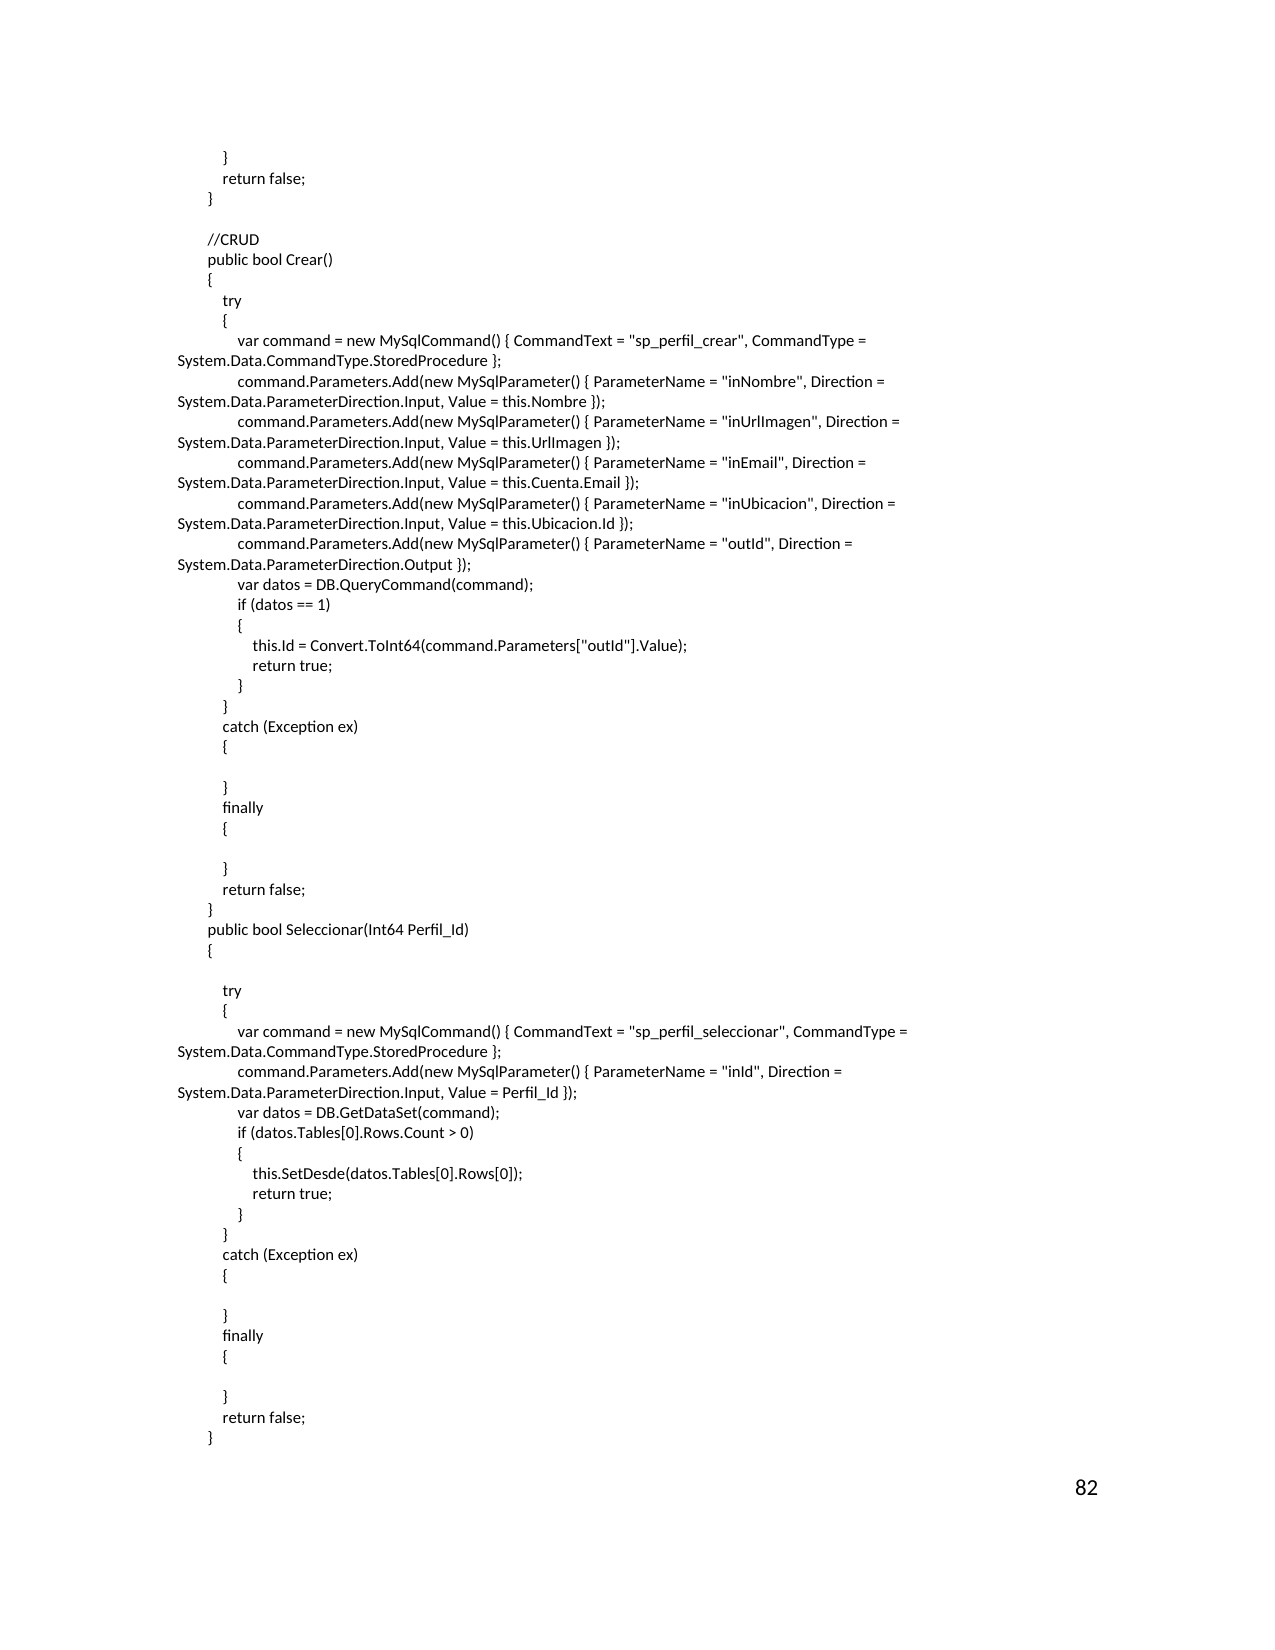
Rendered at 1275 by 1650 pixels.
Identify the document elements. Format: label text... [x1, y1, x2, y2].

text this.Id = Convert.ToInt64(command.Parameters["outId"].Value); [177, 635, 1098, 655]
text } [177, 777, 1098, 798]
text command.Parameters.Add(new MySqlParameter() { ParameterName = "inUbicacion", Direction = System.Data.ParameterDirection.Input, Value = this.Ubicacion.Id }); [177, 493, 1098, 533]
text { [177, 310, 1098, 330]
text try [177, 290, 1098, 310]
text { [177, 1265, 1098, 1285]
text } [177, 676, 1098, 696]
text command.Parameters.Add(new MySqlParameter() { ParameterName = "inId", Direction = System.Data.ParameterDirection.Input, Value = Perfil_Id }); [177, 1062, 1098, 1102]
text command.Parameters.Add(new MySqlParameter() { ParameterName = "outId", Direction = System.Data.ParameterDirection.Output }); [177, 533, 1098, 574]
text this.SetDesde(datos.Tables[0].Rows[0]); [177, 1163, 1098, 1183]
text return true; [177, 1183, 1098, 1204]
text public bool Seleccionar(Int64 Perfil_Id) [177, 919, 1098, 940]
text public bool Crear() [177, 249, 1098, 269]
text { [177, 1001, 1098, 1021]
text { [177, 269, 1098, 290]
text } [177, 1224, 1098, 1244]
text } [177, 696, 1098, 716]
text } [177, 1305, 1098, 1326]
text return false; [177, 168, 1098, 188]
text { [177, 737, 1098, 757]
text { [177, 1143, 1098, 1163]
text command.Parameters.Add(new MySqlParameter() { ParameterName = "inNombre", Direction = System.Data.ParameterDirection.Input, Value = this.Nombre }); [177, 371, 1098, 412]
text command.Parameters.Add(new MySqlParameter() { ParameterName = "inEmail", Direction = System.Data.ParameterDirection.Input, Value = this.Cuenta.Email }); [177, 452, 1098, 493]
text var datos = DB.GetDataSet(command); [177, 1102, 1098, 1123]
text { [177, 940, 1098, 960]
text } [177, 1427, 1098, 1448]
text } [177, 148, 1098, 168]
text try [177, 980, 1098, 1001]
text if (datos.Tables[0].Rows.Count > 0) [177, 1123, 1098, 1143]
text } [177, 899, 1098, 919]
text command.Parameters.Add(new MySqlParameter() { ParameterName = "inUrlImagen", Direction = System.Data.ParameterDirection.Input, Value = this.UrlImagen }); [177, 412, 1098, 452]
text { [177, 615, 1098, 635]
text var command = new MySqlCommand() { CommandText = "sp_perfil_seleccionar", CommandType = System.Data.CommandType.StoredProcedure }; [177, 1021, 1098, 1062]
text finally [177, 1326, 1098, 1346]
text return false; [177, 1407, 1098, 1427]
text catch (Exception ex) [177, 716, 1098, 737]
text } [177, 858, 1098, 879]
text var datos = DB.QueryCommand(command); [177, 574, 1098, 594]
text } [177, 188, 1098, 208]
text //CRUD [177, 229, 1098, 249]
text if (datos == 1) [177, 594, 1098, 615]
text return true; [177, 655, 1098, 676]
text { [177, 1346, 1098, 1366]
text { [177, 818, 1098, 838]
text finally [177, 798, 1098, 818]
text var command = new MySqlCommand() { CommandText = "sp_perfil_crear", CommandType = System.Data.CommandType.StoredProcedure }; [177, 330, 1098, 371]
text } [177, 1204, 1098, 1224]
text } [177, 1387, 1098, 1407]
text return false; [177, 879, 1098, 899]
text catch (Exception ex) [177, 1244, 1098, 1265]
